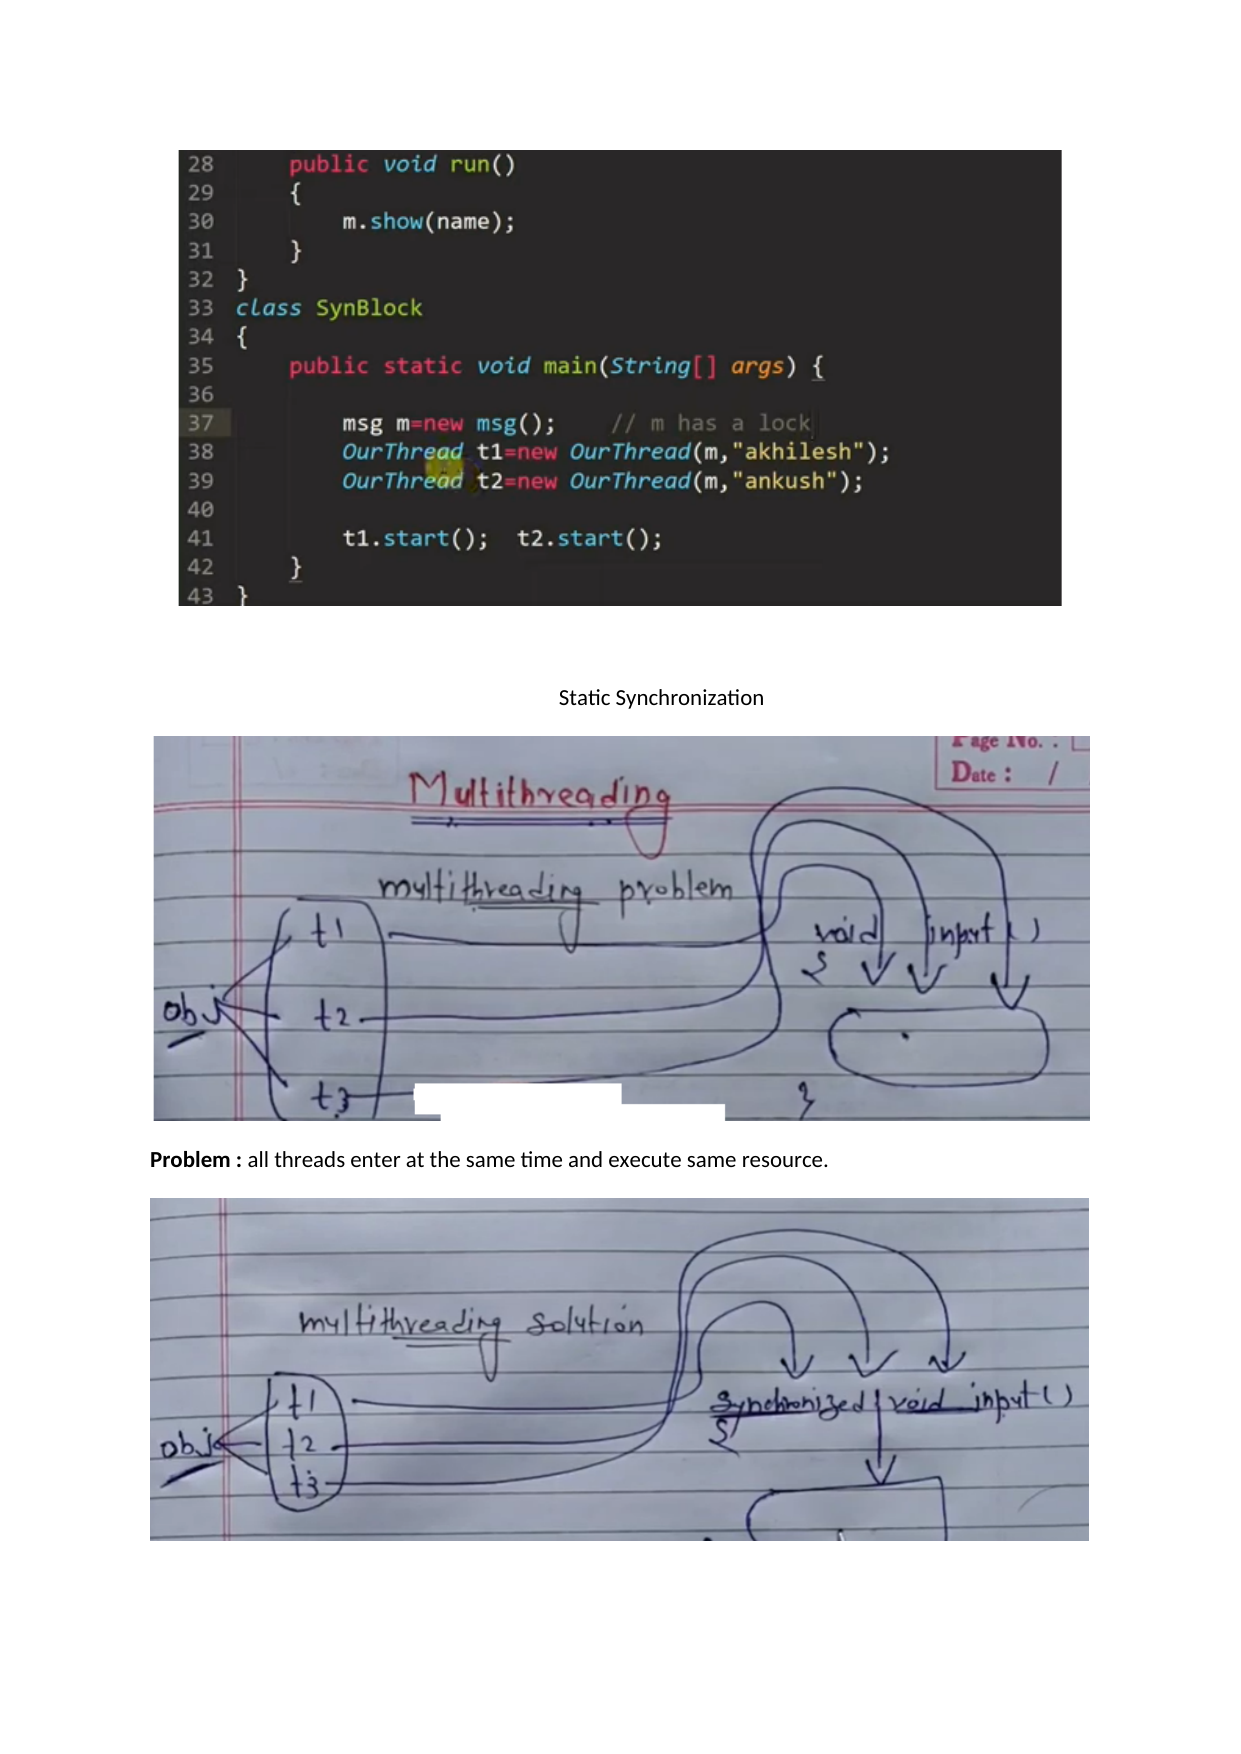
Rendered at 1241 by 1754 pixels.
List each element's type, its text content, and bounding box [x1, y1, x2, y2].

text Static Synchronization [150, 683, 1090, 711]
text Problem : all threads enter at the same time and execute same resource. [150, 1145, 1090, 1173]
picture [150, 736, 1090, 1121]
picture [178, 150, 1062, 606]
picture [150, 1198, 1089, 1541]
